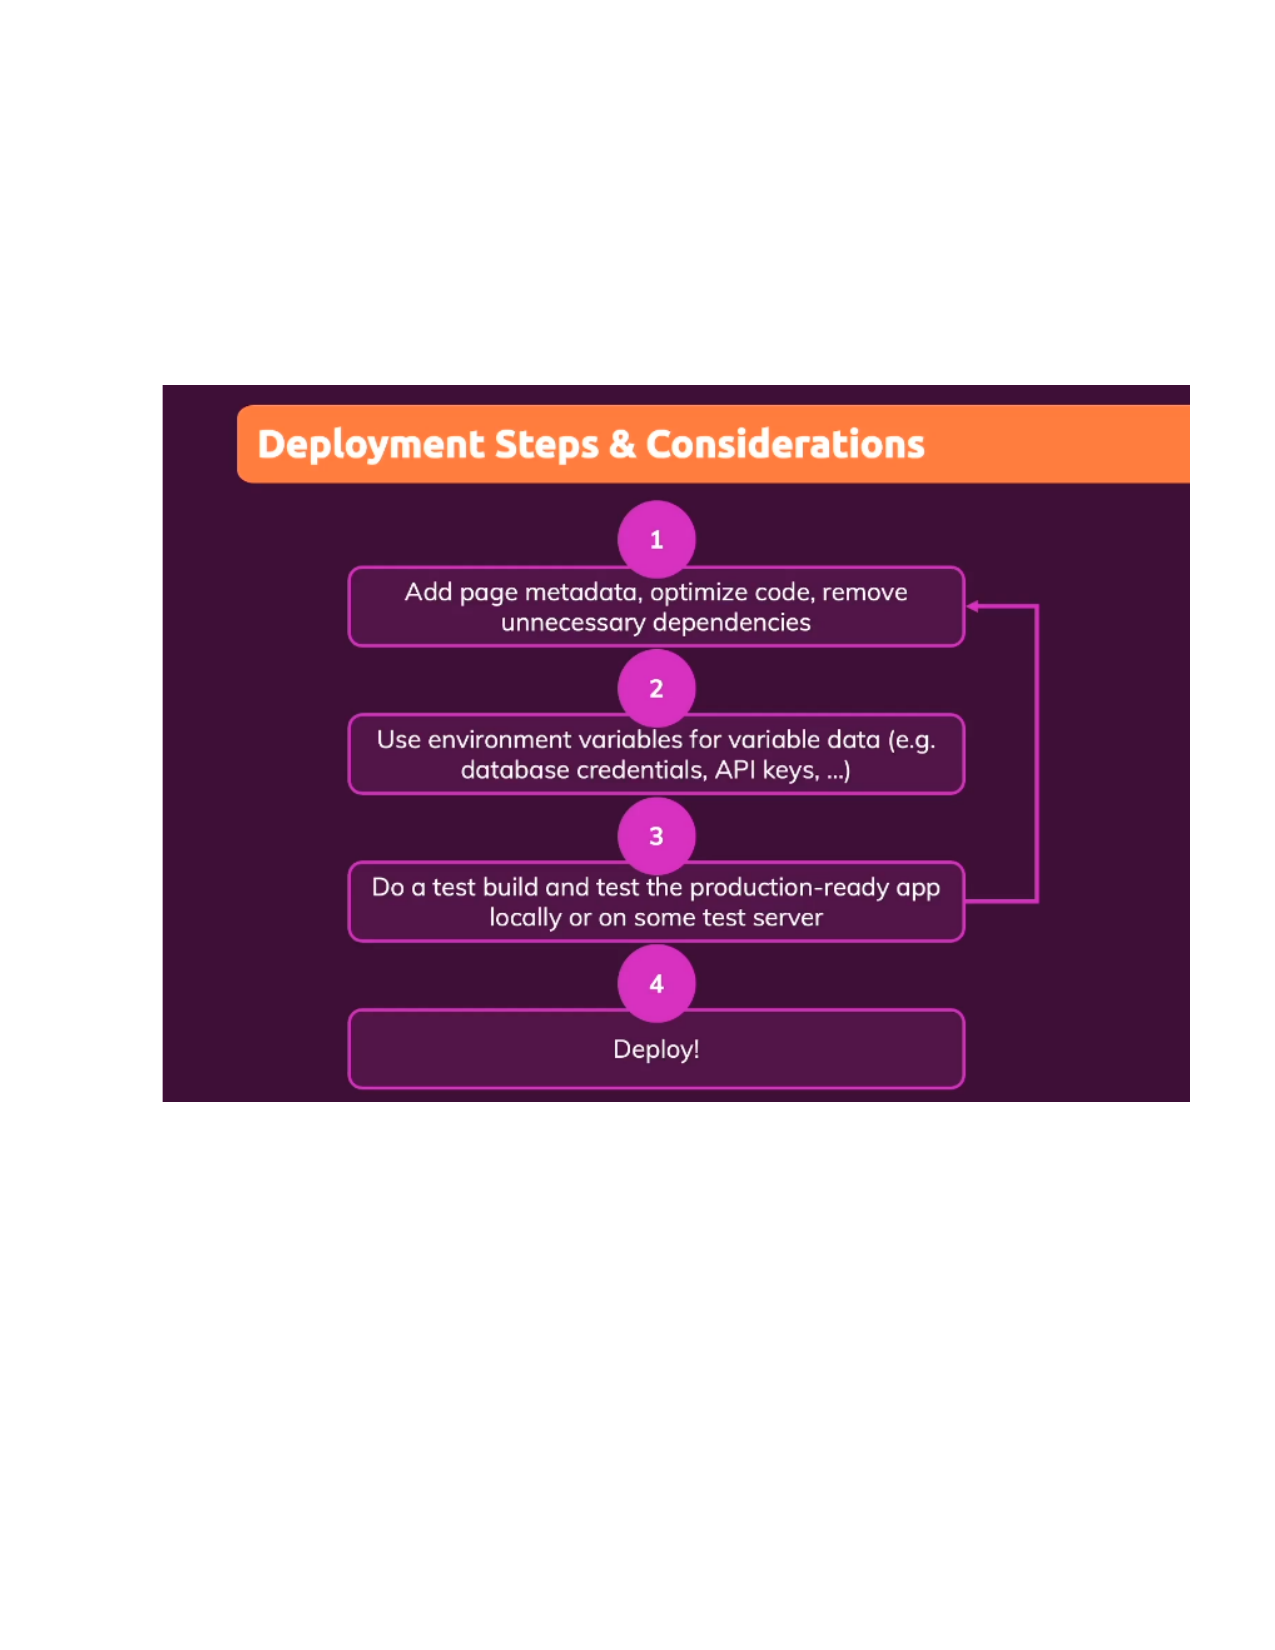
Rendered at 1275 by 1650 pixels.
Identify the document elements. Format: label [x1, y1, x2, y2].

picture [162, 385, 1190, 1102]
